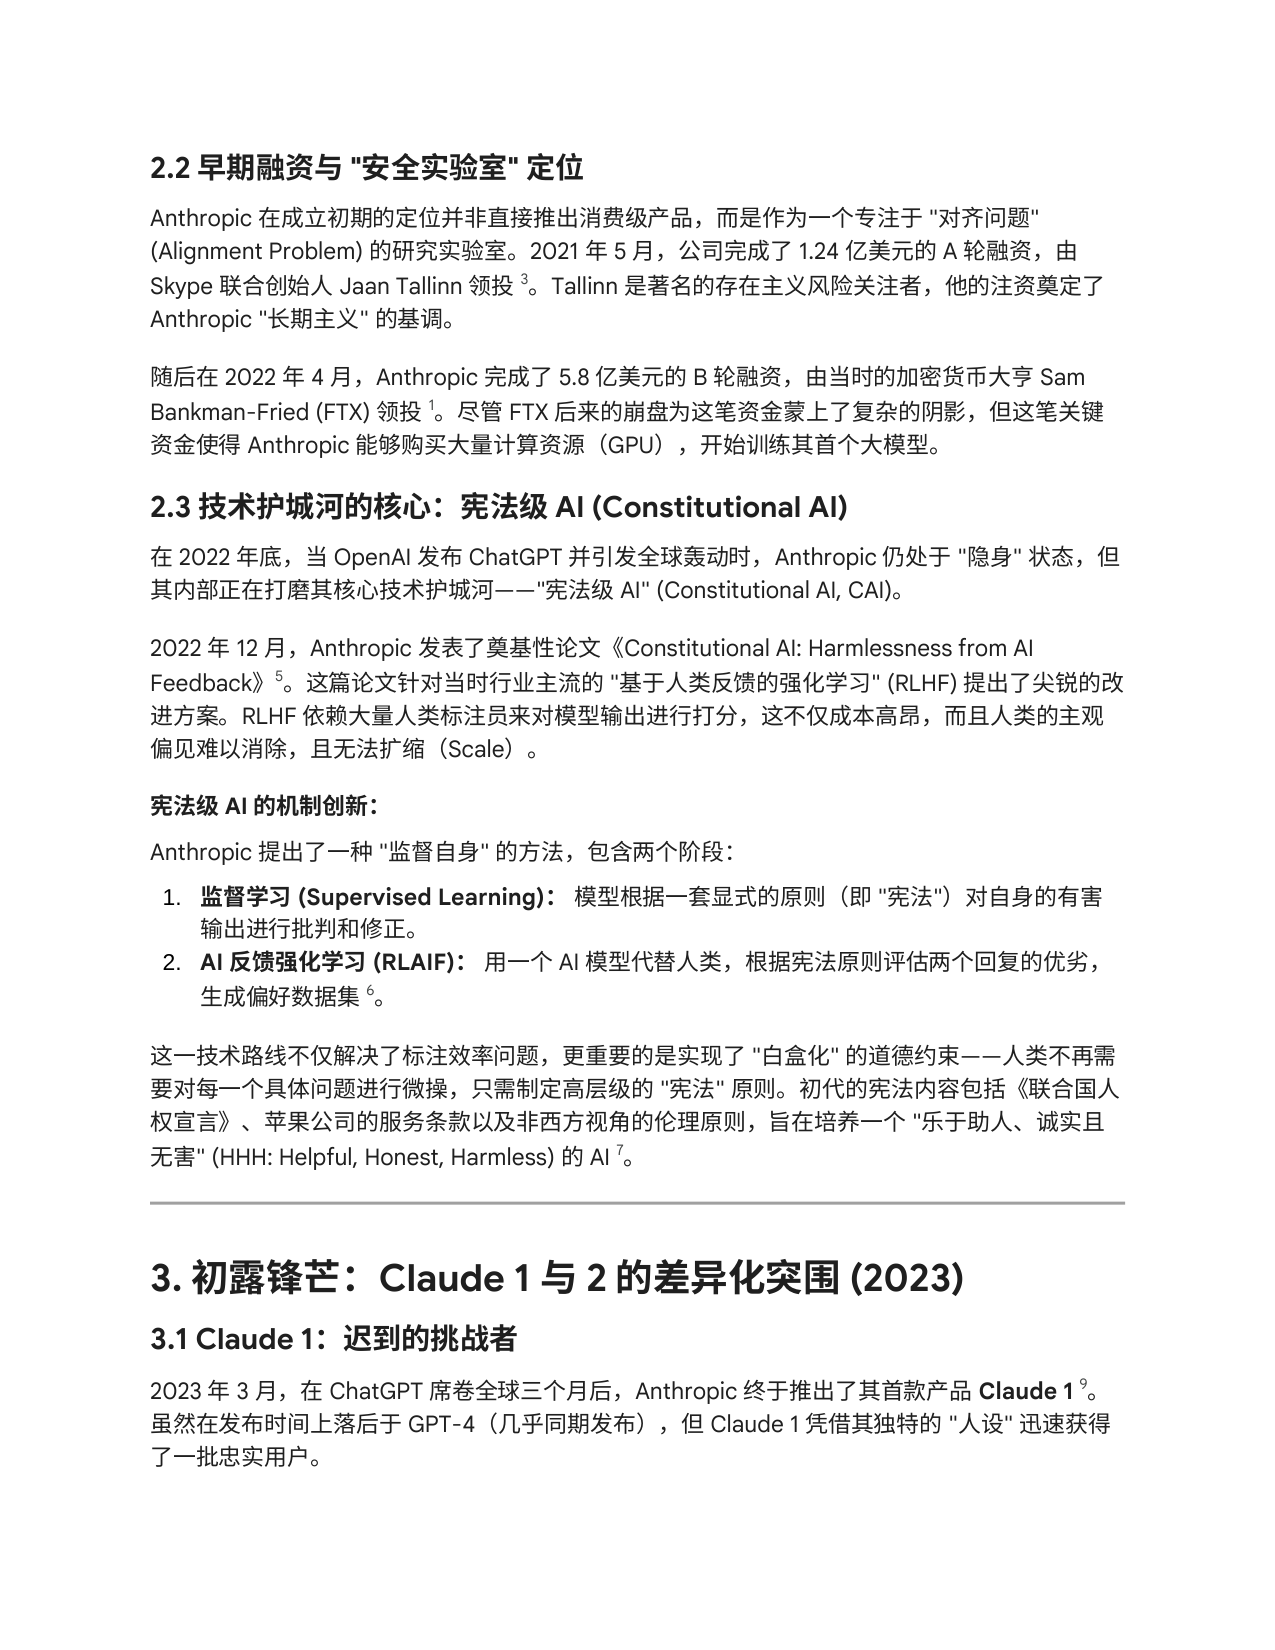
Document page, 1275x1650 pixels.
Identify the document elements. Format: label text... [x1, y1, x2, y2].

subtitle 2.2 早期融资与 "安全实验室" 定位 [150, 150, 1125, 187]
text Anthropic 提出了一种 "监督自身" 的方法，包含两个阶段： [150, 838, 1125, 867]
text 这一技术路线不仅解决了标注效率问题，更重要的是实现了 "白盒化" 的道德约束——人类不再需要对每一个具体问题进行微操，只需制定高层级的 "宪法" 原则。初代的宪法内容包括《联合国人权宣言》、苹果公司的服务条款以及非西方视角的伦理原则，旨在培养一个 "乐于助人、诚实且无害" (HHH: Helpful, Honest, Harmless) 的 AI 7。 [150, 1042, 1125, 1172]
text Anthropic 在成立初期的定位并非直接推出消费级产品，而是作为一个专注于 "对齐问题" (Alignment Problem) 的研究实验室。2021 年 5 月，公司完成了 1.24 亿美元的 A 轮融资，由 Skype 联合创始人 Jaan Tallinn 领投 3。Tallinn 是著名的存在主义风险关注者，他的注资奠定了 Anthropic "长期主义" 的基调。 [150, 204, 1125, 334]
subtitle 3. 初露锋芒：Claude 1 与 2 的差异化突围 (2023) [150, 1205, 1125, 1302]
list AI 反馈强化学习 (RLAIF)： 用一个 AI 模型代替人类，根据宪法原则评估两个回复的优劣，生成偏好数据集 6。 [162, 948, 1125, 1013]
text 2023 年 3 月，在 ChatGPT 席卷全球三个月后，Anthropic 终于推出了其首款产品 Claude 1 9。虽然在发布时间上落后于 GPT-4（几乎同期发布），但 Claude 1 凭借其独特的 "人设" 迅速获得了一批忠实用户。 [150, 1375, 1125, 1472]
text 宪法级 AI 的机制创新： [150, 793, 1125, 821]
text 随后在 2022 年 4 月，Anthropic 完成了 5.8 亿美元的 B 轮融资，由当时的加密货币大亨 Sam Bankman-Fried (FTX) 领投 1。尽管 FTX 后来的崩盘为这笔资金蒙上了复杂的阴影，但这笔关键资金使得 Anthropic 能够购买大量计算资源（GPU），开始训练其首个大模型。 [150, 363, 1125, 460]
text 在 2022 年底，当 OpenAI 发布 ChatGPT 并引发全球轰动时，Anthropic 仍处于 "隐身" 状态，但其内部正在打磨其核心技术护城河——"宪法级 AI" (Constitutional AI, CAI)。 [150, 543, 1125, 605]
text 2022 年 12 月，Anthropic 发表了奠基性论文《Constitutional AI: Harmlessness from AI Feedback》5。这篇论文针对当时行业主流的 "基于人类反馈的强化学习" (RLHF) 提出了尖锐的改进方案。RLHF 依赖大量人类标注员来对模型输出进行打分，这不仅成本高昂，而且人类的主观偏见难以消除，且无法扩缩（Scale）。 [150, 634, 1125, 764]
subtitle 3.1 Claude 1：迟到的挑战者 [150, 1321, 1125, 1358]
subtitle 2.3 技术护城河的核心：宪法级 AI (Constitutional AI) [150, 489, 1125, 526]
list 监督学习 (Supervised Learning)： 模型根据一套显式的原则（即 "宪法"）对自身的有害输出进行批判和修正。 [162, 883, 1125, 944]
